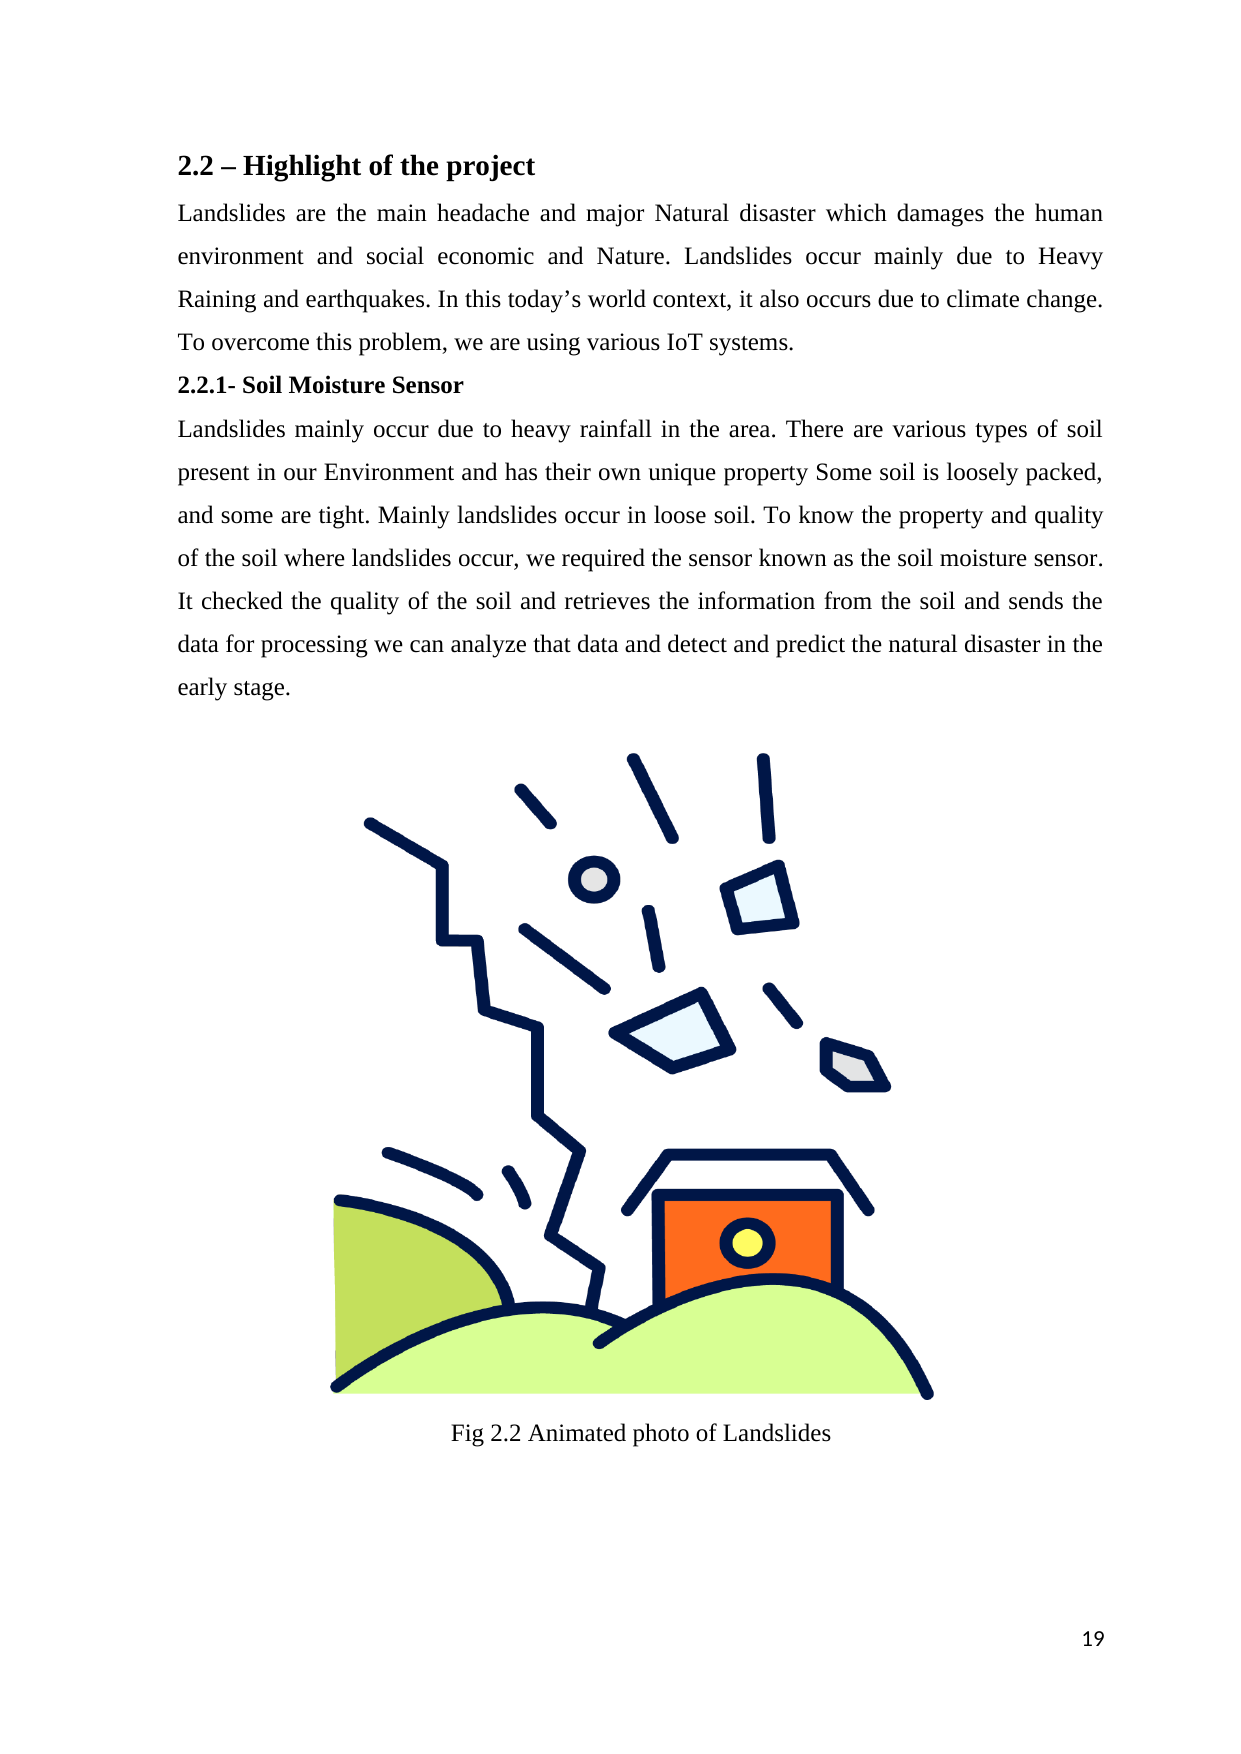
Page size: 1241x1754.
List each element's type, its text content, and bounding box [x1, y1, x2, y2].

text Landslides mainly occur due to heavy rainfall in the area. There are various types of soil present in our Environment and has their own unique property Some soil is loosely packed, and some are tight. Mainly landslides occur in loose soil. To know the property and quality of the soil where landslides occur, we required the sensor known as the soil moisture sensor. It checked the quality of the soil and retrieves the information from the soil and sends the data for processing we can analyze that data and detect and predict the natural disaster in the early stage. [177, 414, 1104, 701]
text Fig 2.2 Animated photo of Landslides [177, 1418, 1104, 1447]
text 2.2 – Highlight of the project [177, 148, 1104, 181]
picture [316, 715, 965, 1405]
text Landslides are the main headache and major Natural disaster which damages the human environment and social economic and Nature. Landslides occur mainly due to Heavy Raining and earthquakes. In this today’s world context, it also occurs due to climate change. To overcome this problem, we are using various IoT systems. [177, 198, 1104, 356]
text 2.2.1- Soil Moisture Sensor [177, 371, 1104, 399]
